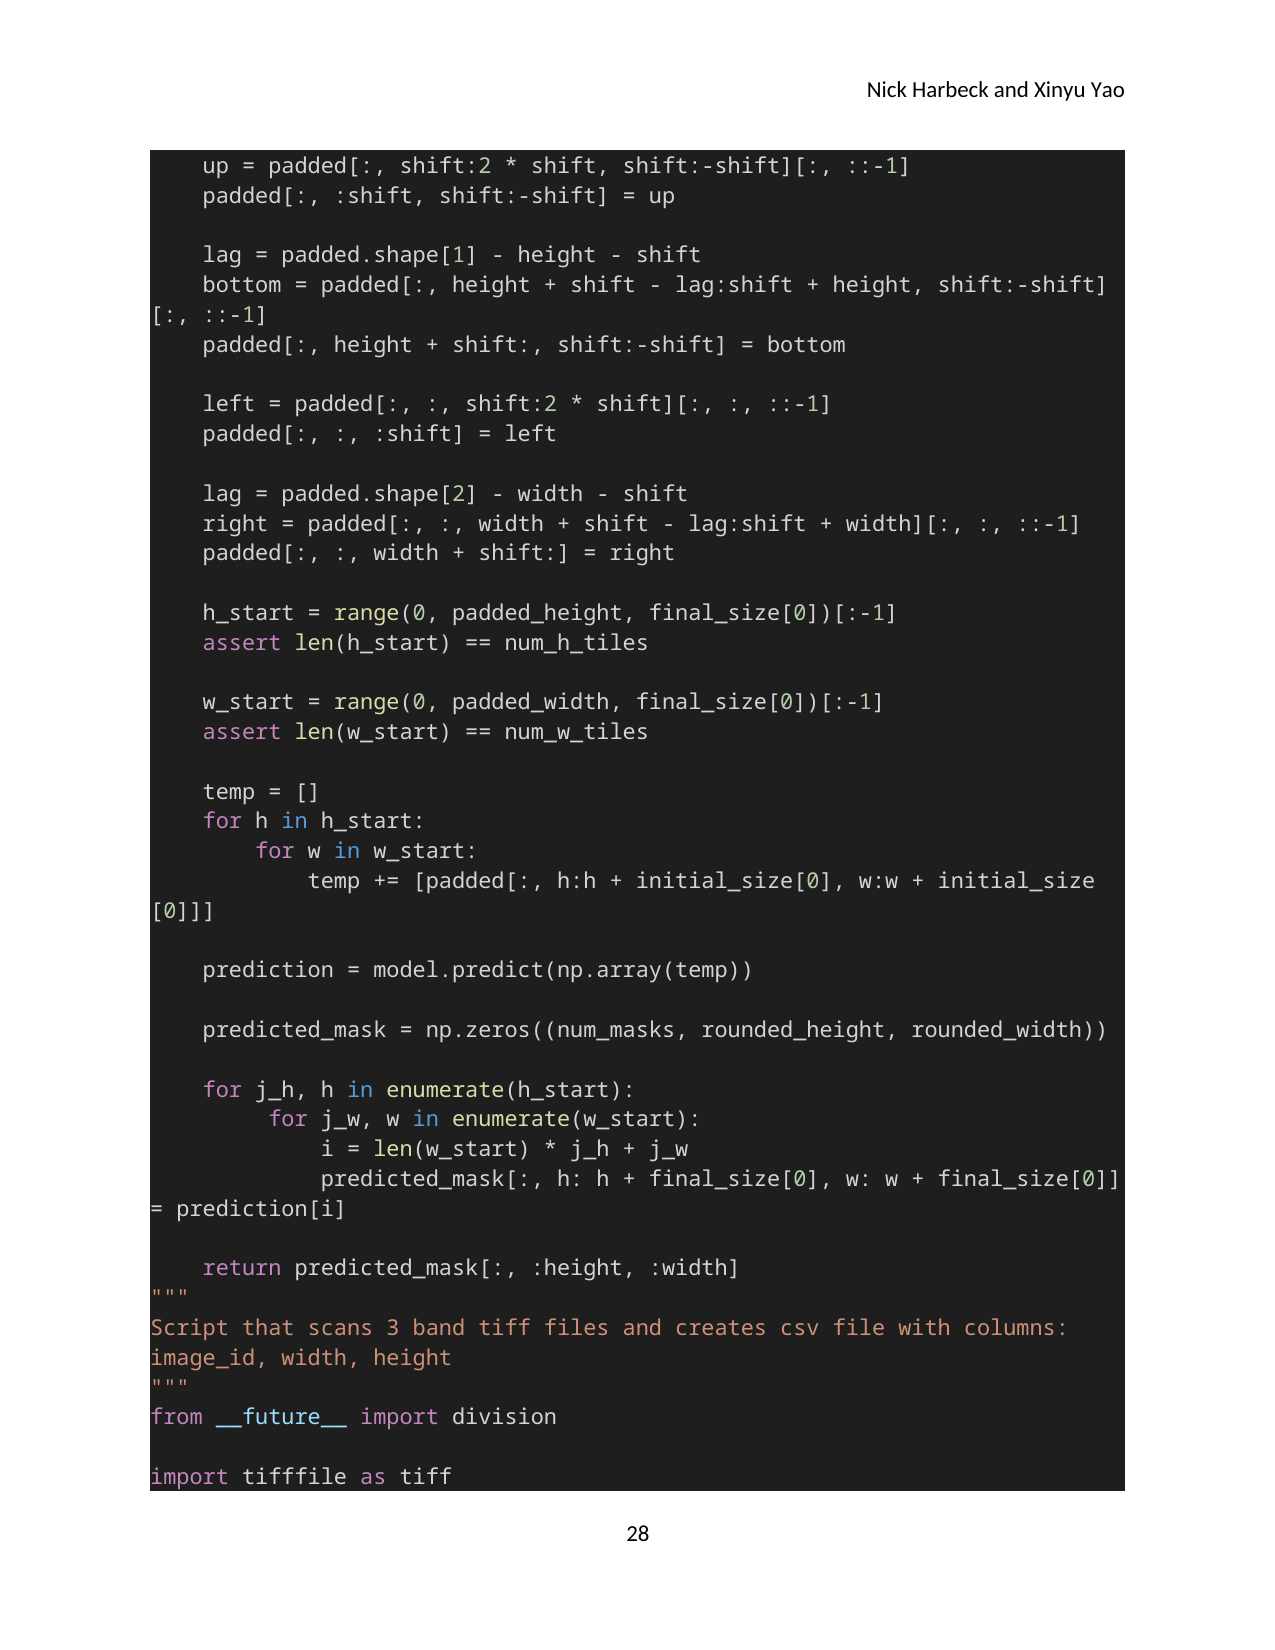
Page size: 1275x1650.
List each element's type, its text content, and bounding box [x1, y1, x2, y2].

text assert len(h_start) == num_h_tiles [150, 627, 1125, 656]
text temp += [padded[:, h:h + initial_size[0], w:w + initial_size[0]]] [150, 865, 1125, 924]
text temp = [] [150, 776, 1125, 805]
text right = padded[:, :, width + shift - lag:shift + width][:, :, ::-1] [150, 507, 1125, 537]
text h_start = range(0, padded_height, final_size[0])[:-1] [150, 597, 1125, 627]
text padded[:, height + shift:, shift:-shift] = bottom [150, 329, 1125, 358]
text padded[:, :, :shift] = left [150, 418, 1125, 448]
text w_start = range(0, padded_width, final_size[0])[:-1] [150, 686, 1125, 716]
text for j_h, h in enumerate(h_start): [150, 1073, 1125, 1103]
text image_id, width, height [150, 1342, 1125, 1371]
text import tifffile as tiff [150, 1461, 1125, 1491]
text """ [150, 1282, 1125, 1312]
text Script that scans 3 band tiff files and creates csv file with columns: [150, 1312, 1125, 1342]
text lag = padded.shape[1] - height - shift [150, 239, 1125, 269]
text for h in h_start: [150, 805, 1125, 835]
text """ [150, 1371, 1125, 1401]
text predicted_mask = np.zeros((num_masks, rounded_height, rounded_width)) [150, 1014, 1125, 1044]
text up = padded[:, shift:2 * shift, shift:-shift][:, ::-1] [150, 150, 1125, 180]
text bottom = padded[:, height + shift - lag:shift + height, shift:-shift][:, ::-1] [150, 269, 1125, 329]
text padded[:, :, width + shift:] = right [150, 537, 1125, 567]
text for w in w_start: [150, 835, 1125, 865]
text i = len(w_start) * j_h + j_w [150, 1133, 1125, 1163]
text for j_w, w in enumerate(w_start): [150, 1103, 1125, 1133]
text prediction = model.predict(np.array(temp)) [150, 954, 1125, 984]
text left = padded[:, :, shift:2 * shift][:, :, ::-1] [150, 388, 1125, 418]
text lag = padded.shape[2] - width - shift [150, 478, 1125, 507]
text from __future__ import division [150, 1401, 1125, 1431]
text padded[:, :shift, shift:-shift] = up [150, 180, 1125, 209]
text assert len(w_start) == num_w_tiles [150, 716, 1125, 746]
text return predicted_mask[:, :height, :width] [150, 1252, 1125, 1282]
text predicted_mask[:, h: h + final_size[0], w: w + final_size[0]] = prediction[i] [150, 1163, 1125, 1222]
